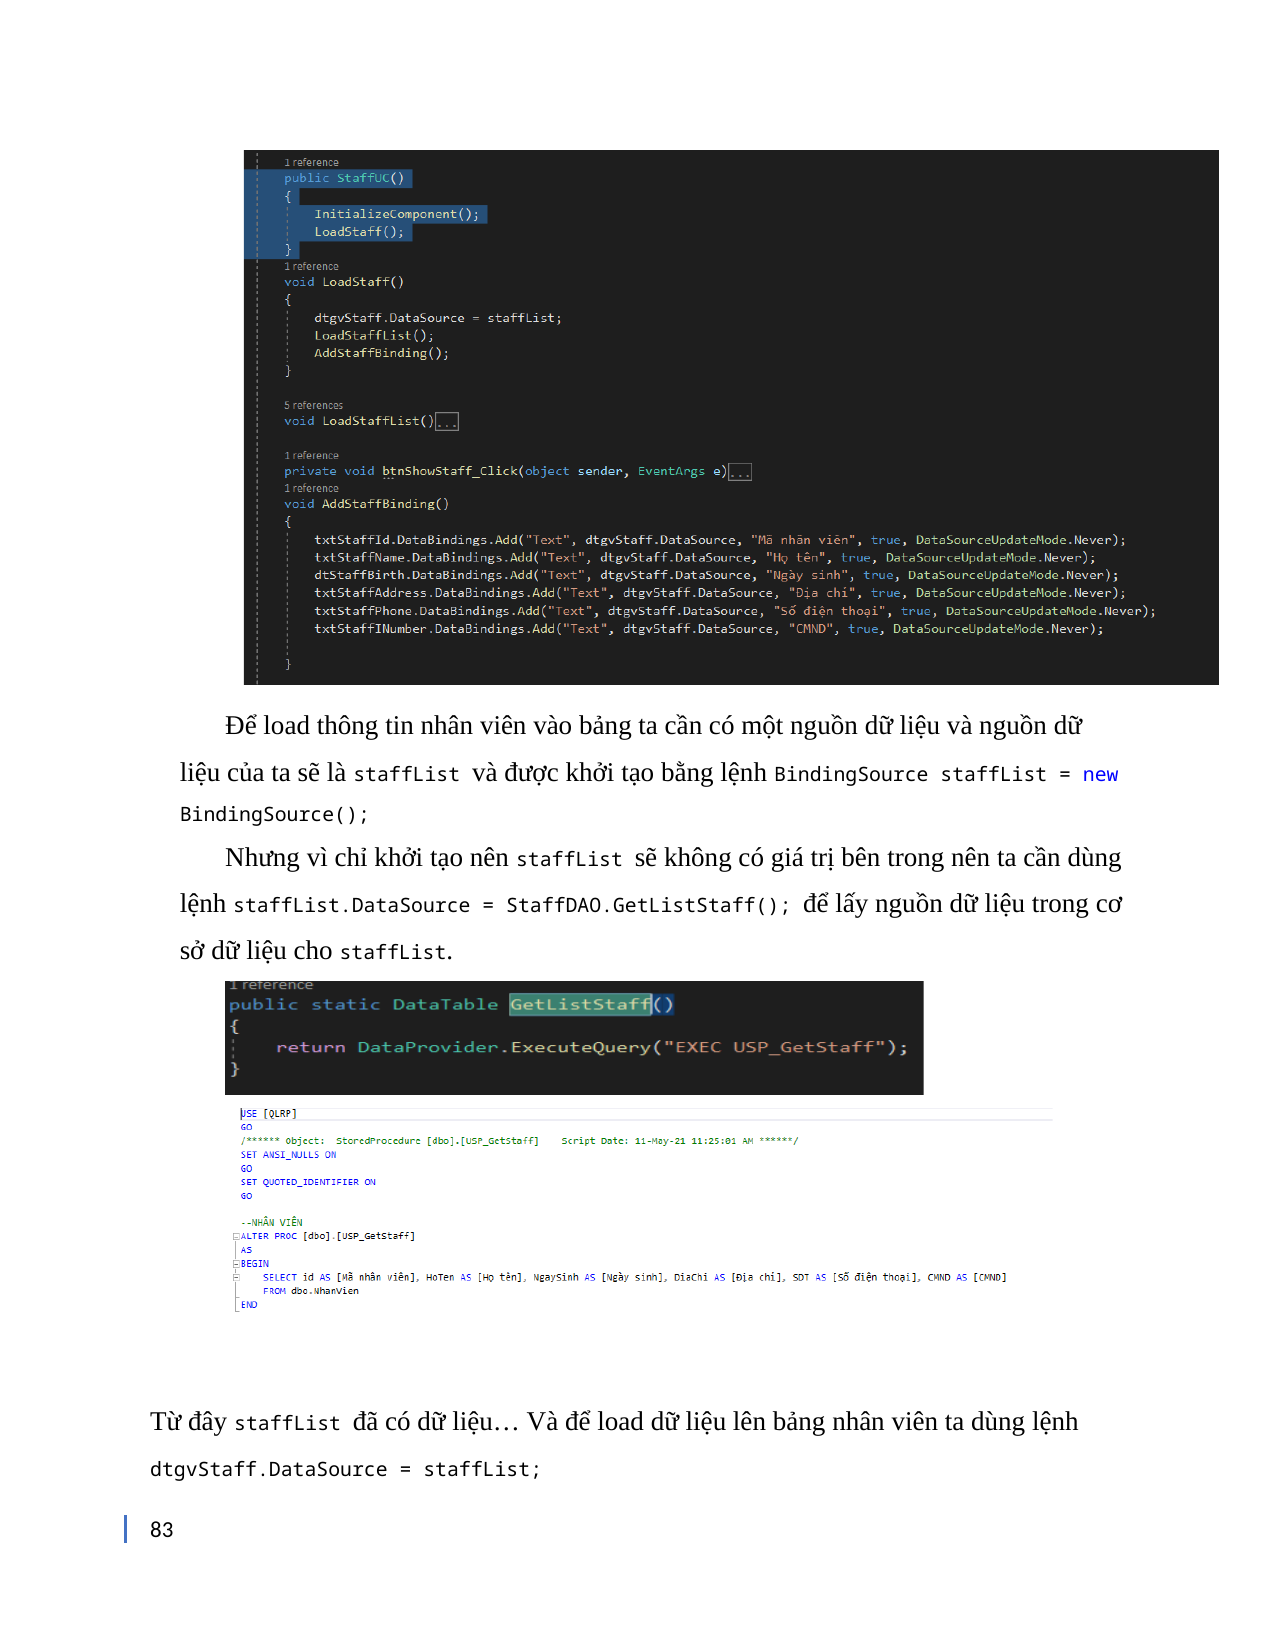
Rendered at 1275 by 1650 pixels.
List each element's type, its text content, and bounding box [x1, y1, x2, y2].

picture [243, 150, 1219, 685]
text Nhưng vì chỉ khởi tạo nên staffList sẽ không có giá trị bên trong nên ta cần dùng lệnh staffList.DataSource = StaffDAO.GetListStaff(); để lấy nguồn dữ liệu trong cơ sở dữ liệu cho staffList. [179, 841, 1125, 965]
picture [225, 1108, 1053, 1345]
text dtgvStaff.DataSource = staffList; [150, 1456, 1125, 1483]
picture [225, 981, 924, 1095]
text Để load thông tin nhân viên vào bảng ta cần có một nguồn dữ liệu và nguồn dữ liệu của ta sẽ là staffList và được khởi tạo bằng lệnh BindingSource staffList = new BindingSource(); [179, 709, 1125, 827]
text Từ đây staffList đã có dữ liệu… Và để load dữ liệu lên bảng nhân viên ta dùng lệnh [150, 1406, 1125, 1437]
